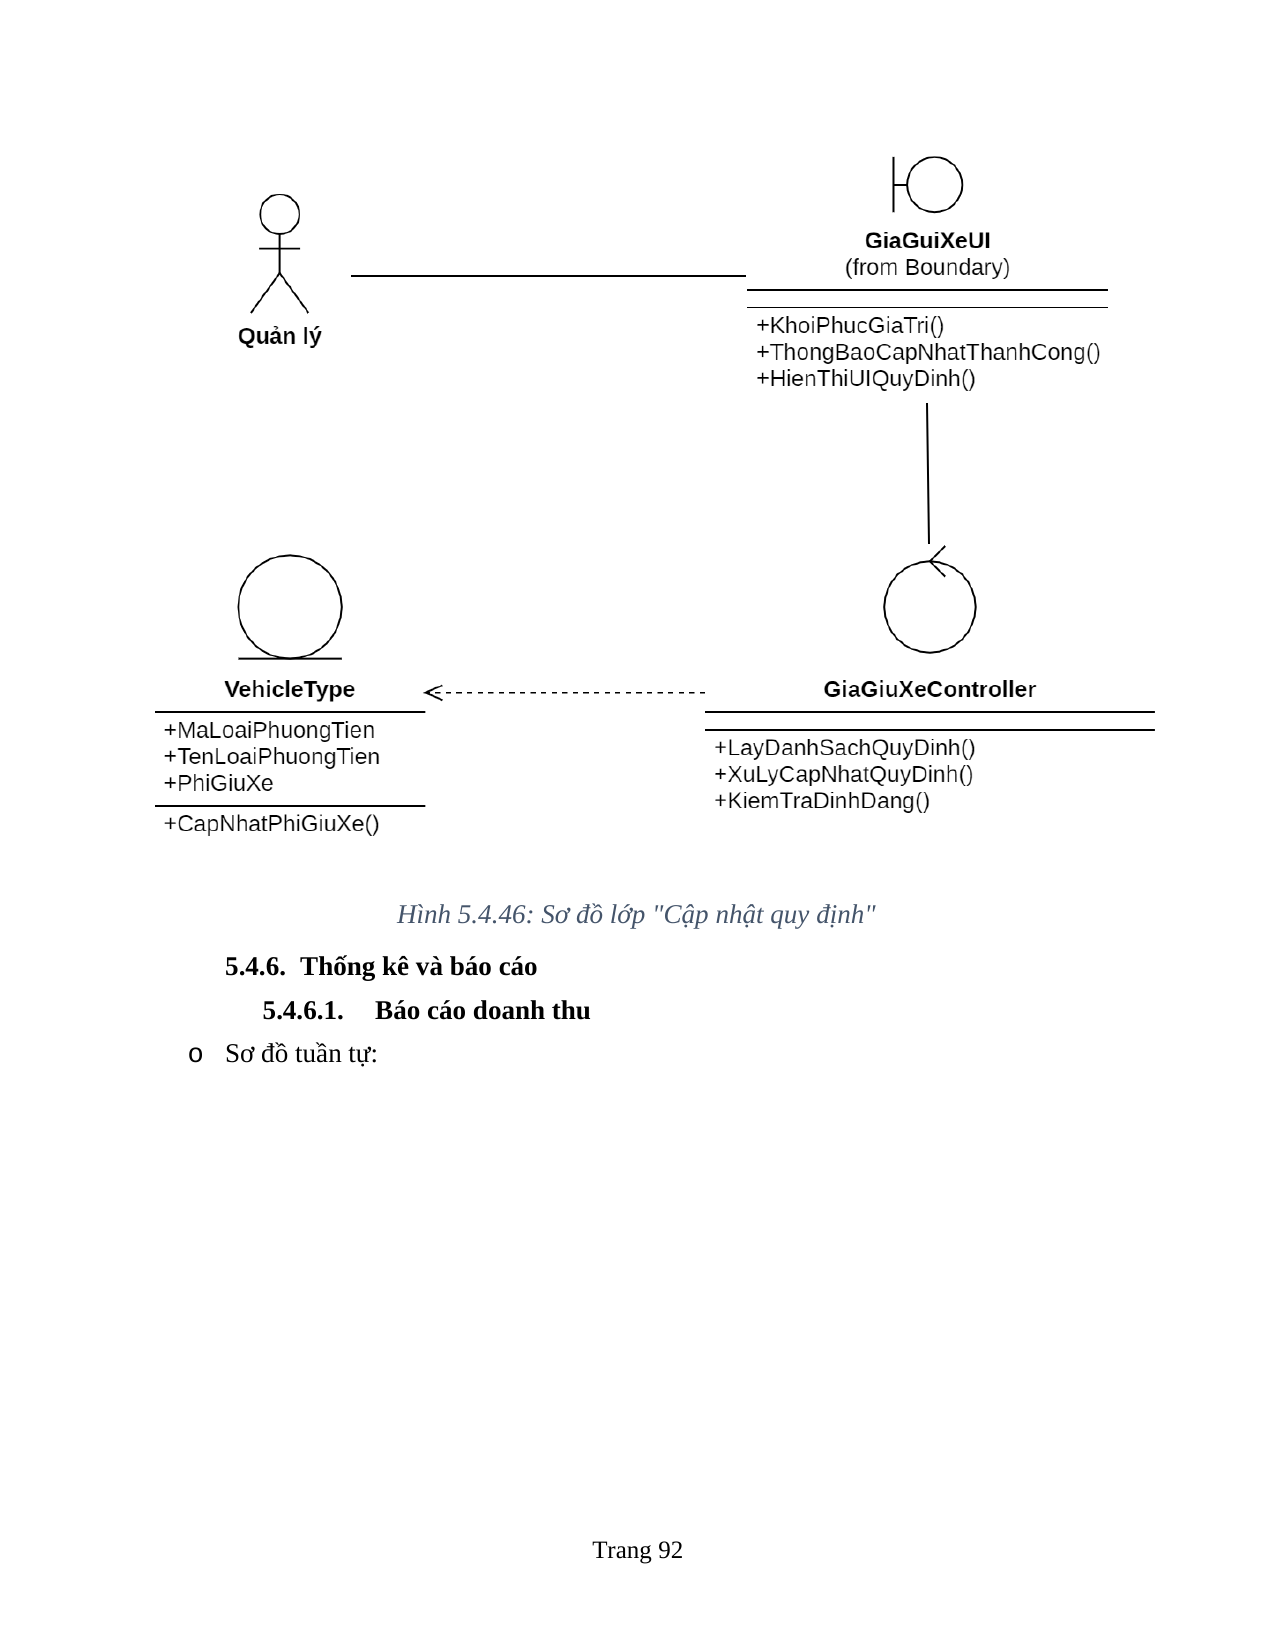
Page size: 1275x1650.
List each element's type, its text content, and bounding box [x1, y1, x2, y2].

subtitle Báo cáo doanh thu [262, 994, 1125, 1025]
subtitle Thống kê và báo cáo [225, 950, 1125, 981]
list Sơ đồ tuần tự: [187, 1037, 1125, 1071]
picture [150, 150, 1172, 883]
